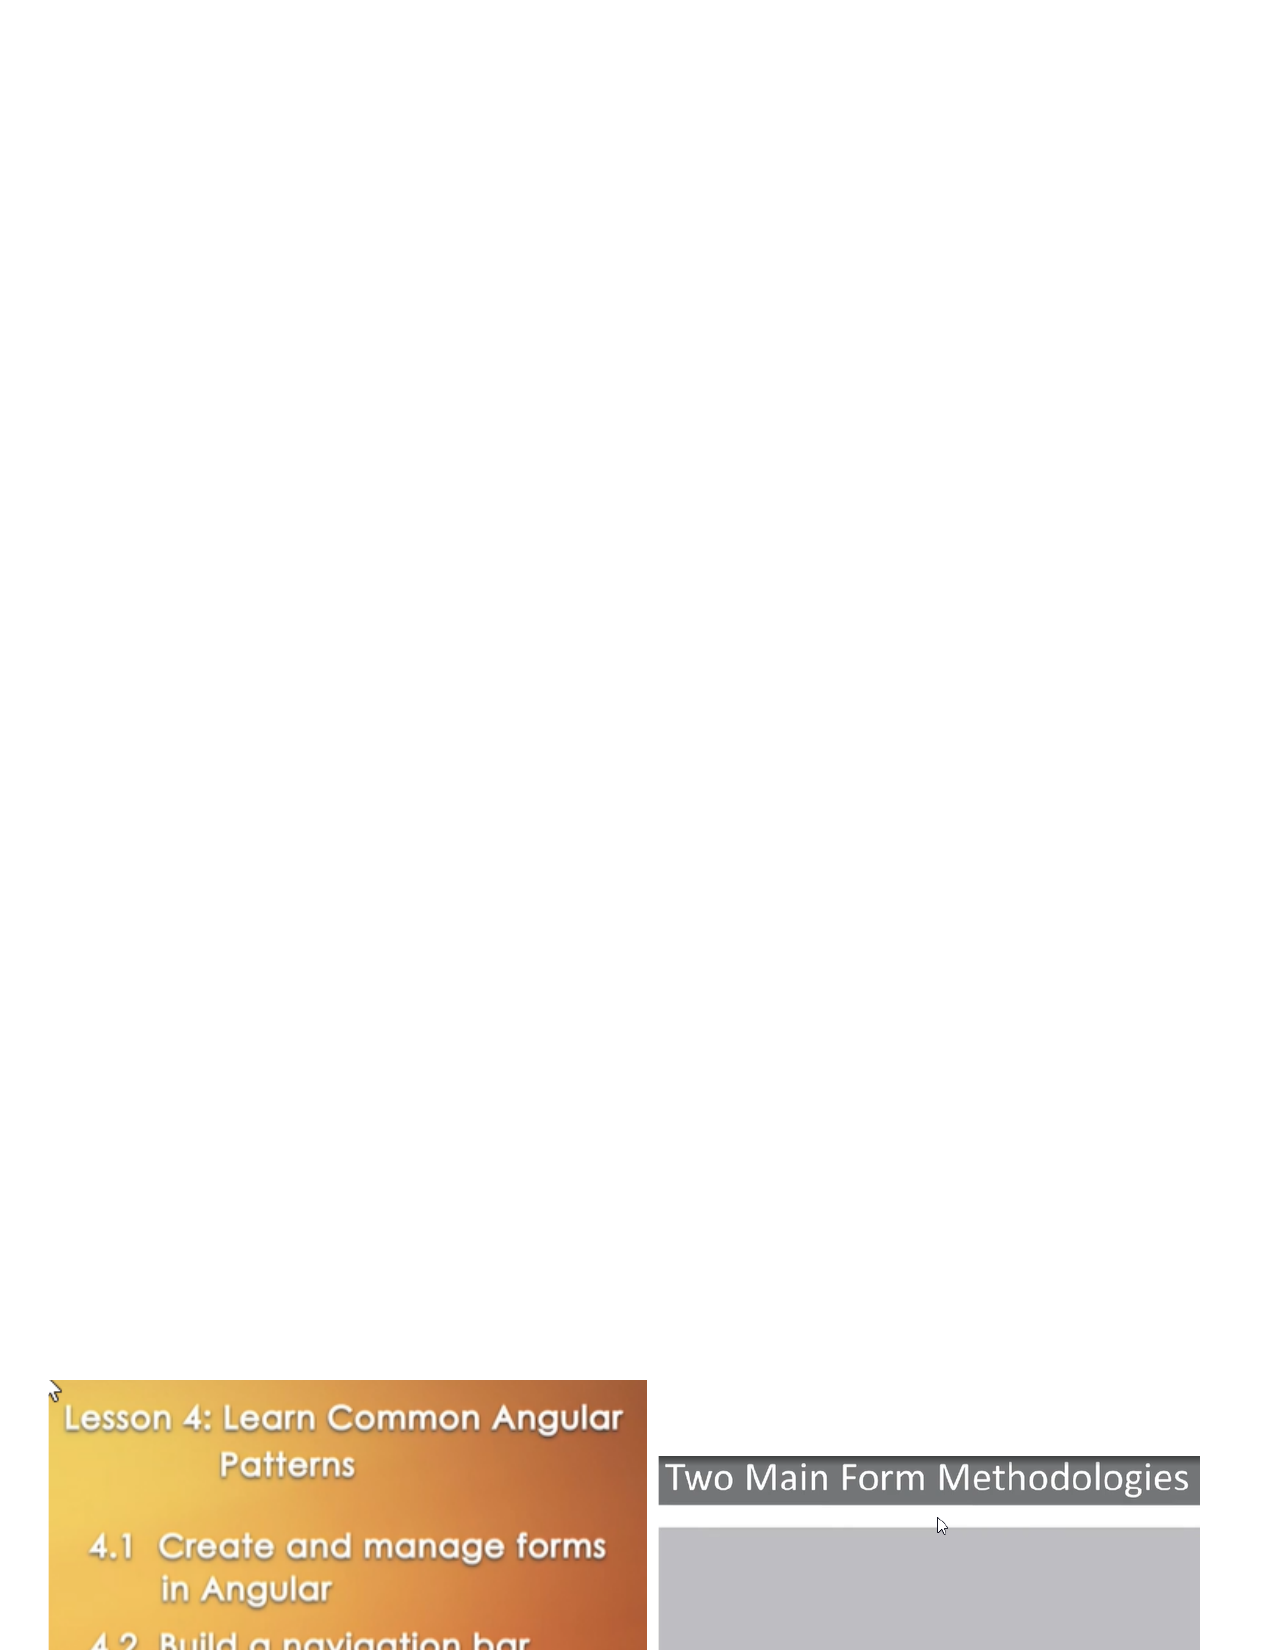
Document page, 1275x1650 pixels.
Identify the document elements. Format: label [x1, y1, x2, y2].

picture [48, 1380, 647, 1650]
picture [658, 1456, 1200, 1650]
